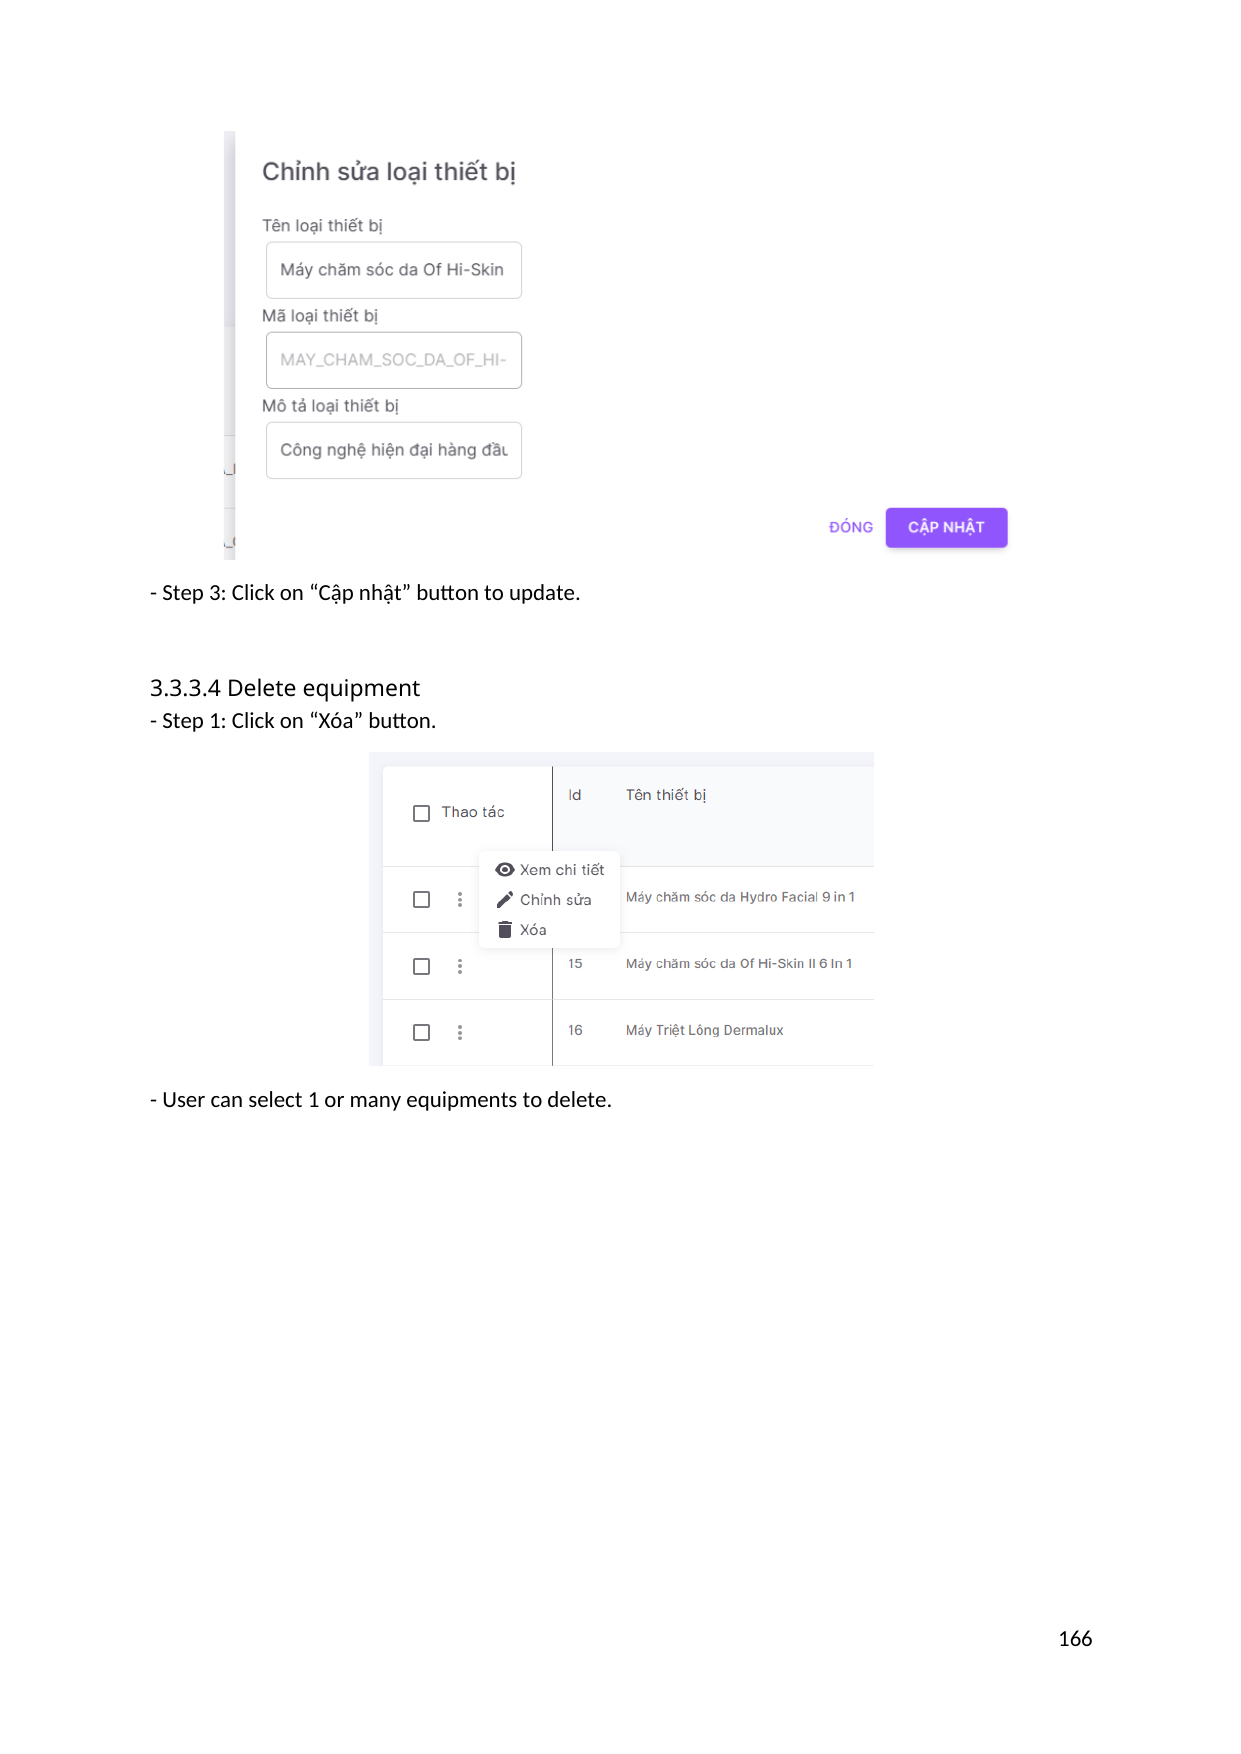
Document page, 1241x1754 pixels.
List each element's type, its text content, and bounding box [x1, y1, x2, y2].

text - Step 3: Click on “Cập nhật” button to update. [150, 578, 1093, 606]
picture [368, 752, 874, 1066]
text - Step 1: Click on “Xóa” button. [150, 706, 1093, 734]
picture [223, 131, 1019, 560]
text - User can select 1 or many equipments to delete. [150, 1085, 1093, 1113]
subtitle 3.3.3.4 Delete equipment [150, 672, 1093, 703]
